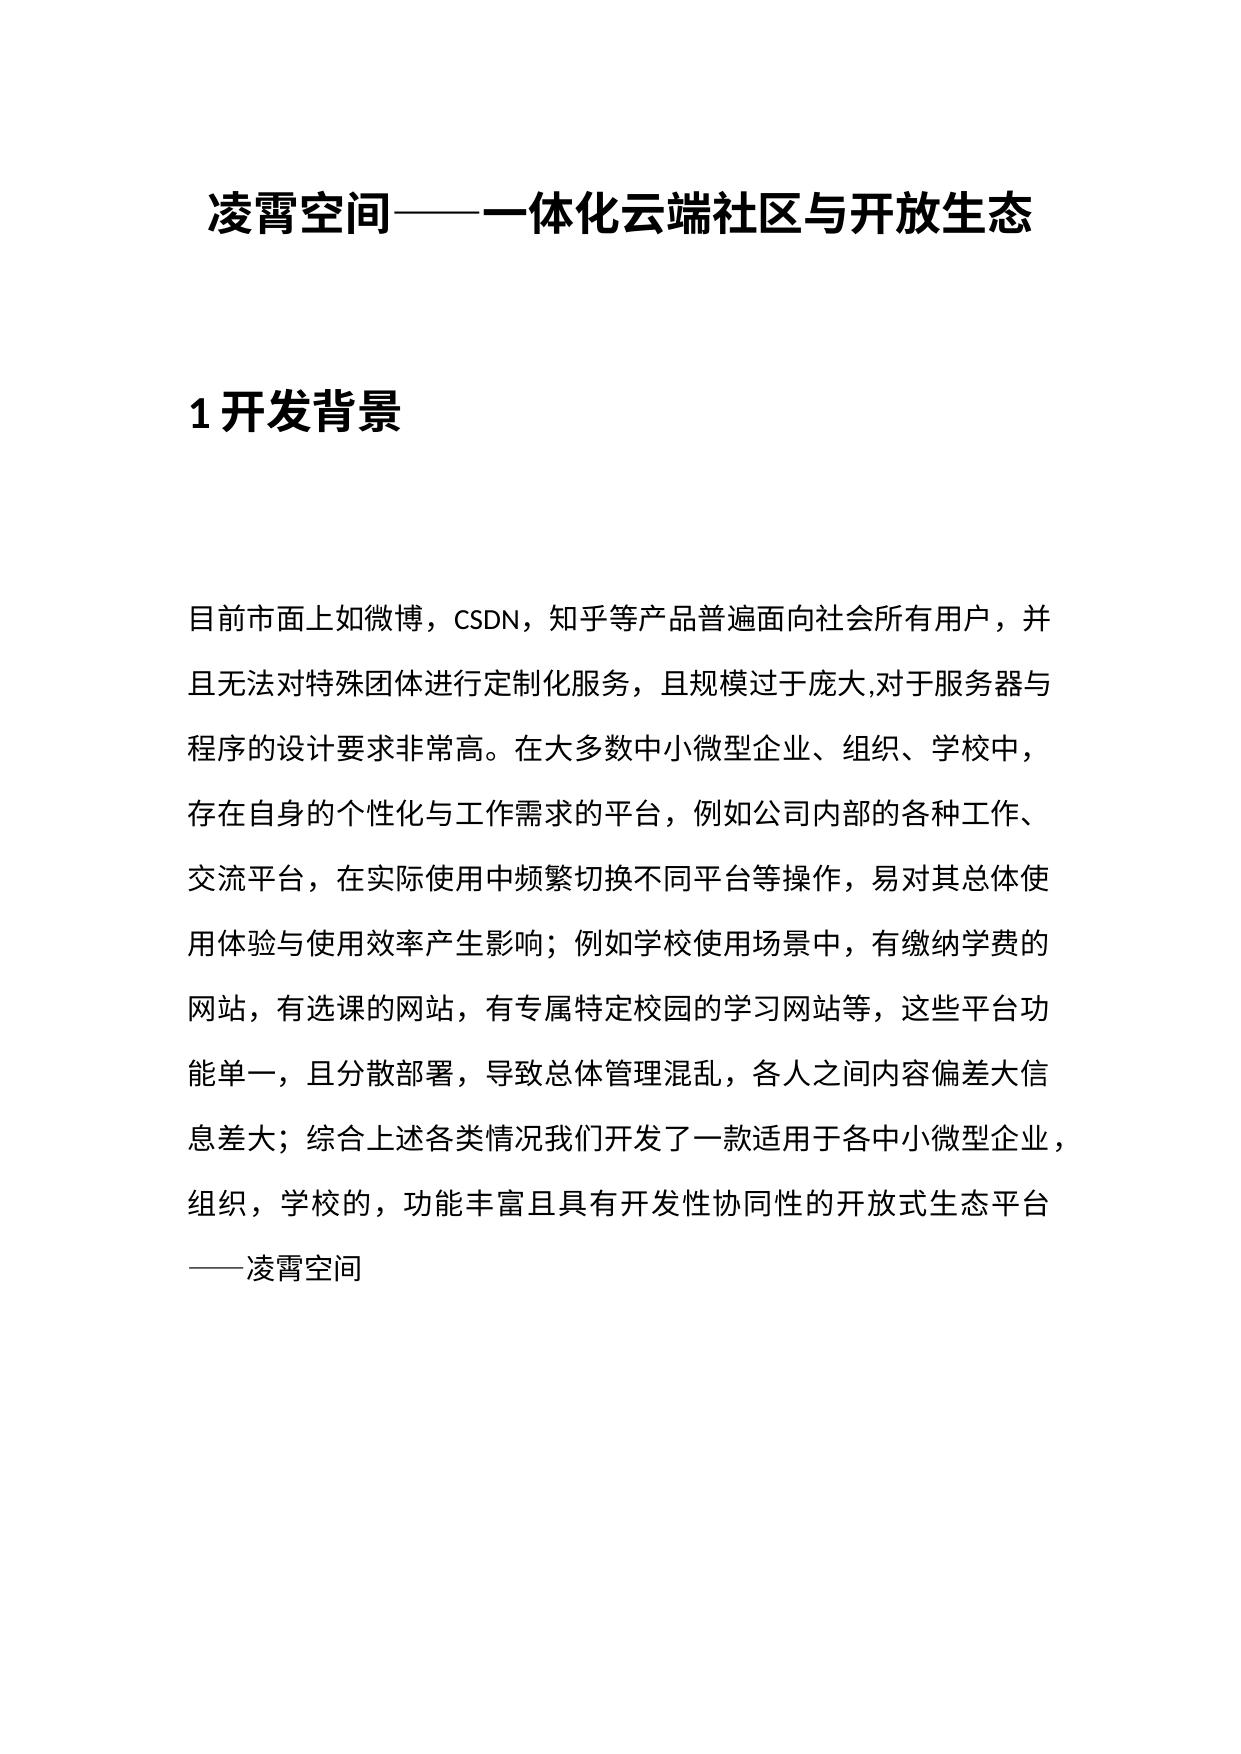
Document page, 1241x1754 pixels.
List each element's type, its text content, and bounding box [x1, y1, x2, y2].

subtitle 1开发背景 [187, 360, 1053, 457]
text 目前市面上如微博，CSDN，知乎等产品普遍面向社会所有用户，并且无法对特殊团体进行定制化服务，且规模过于庞大,对于服务器与程序的设计要求非常高。在大多数中小微型企业、组织、学校中，存在自身的个性化与工作需求的平台，例如公司内部的各种工作、交流平台，在实际使用中频繁切换不同平台等操作，易对其总体使用体验与使用效率产生影响；例如学校使用场景中，有缴纳学费的网站，有选课的网站，有专属特定校园的学习网站等，这些平台功能单一，且分散部署，导致总体管理混乱，各人之间内容偏差大信息差大；综合上述各类情况我们开发了一款适用于各中小微型企业，组织，学校的，功能丰富且具有开发性协同性的开放式生态平台——凌霄空间 [187, 584, 1053, 1299]
text 凌霄空间——一体化云端社区与开放生态 [187, 162, 1053, 259]
